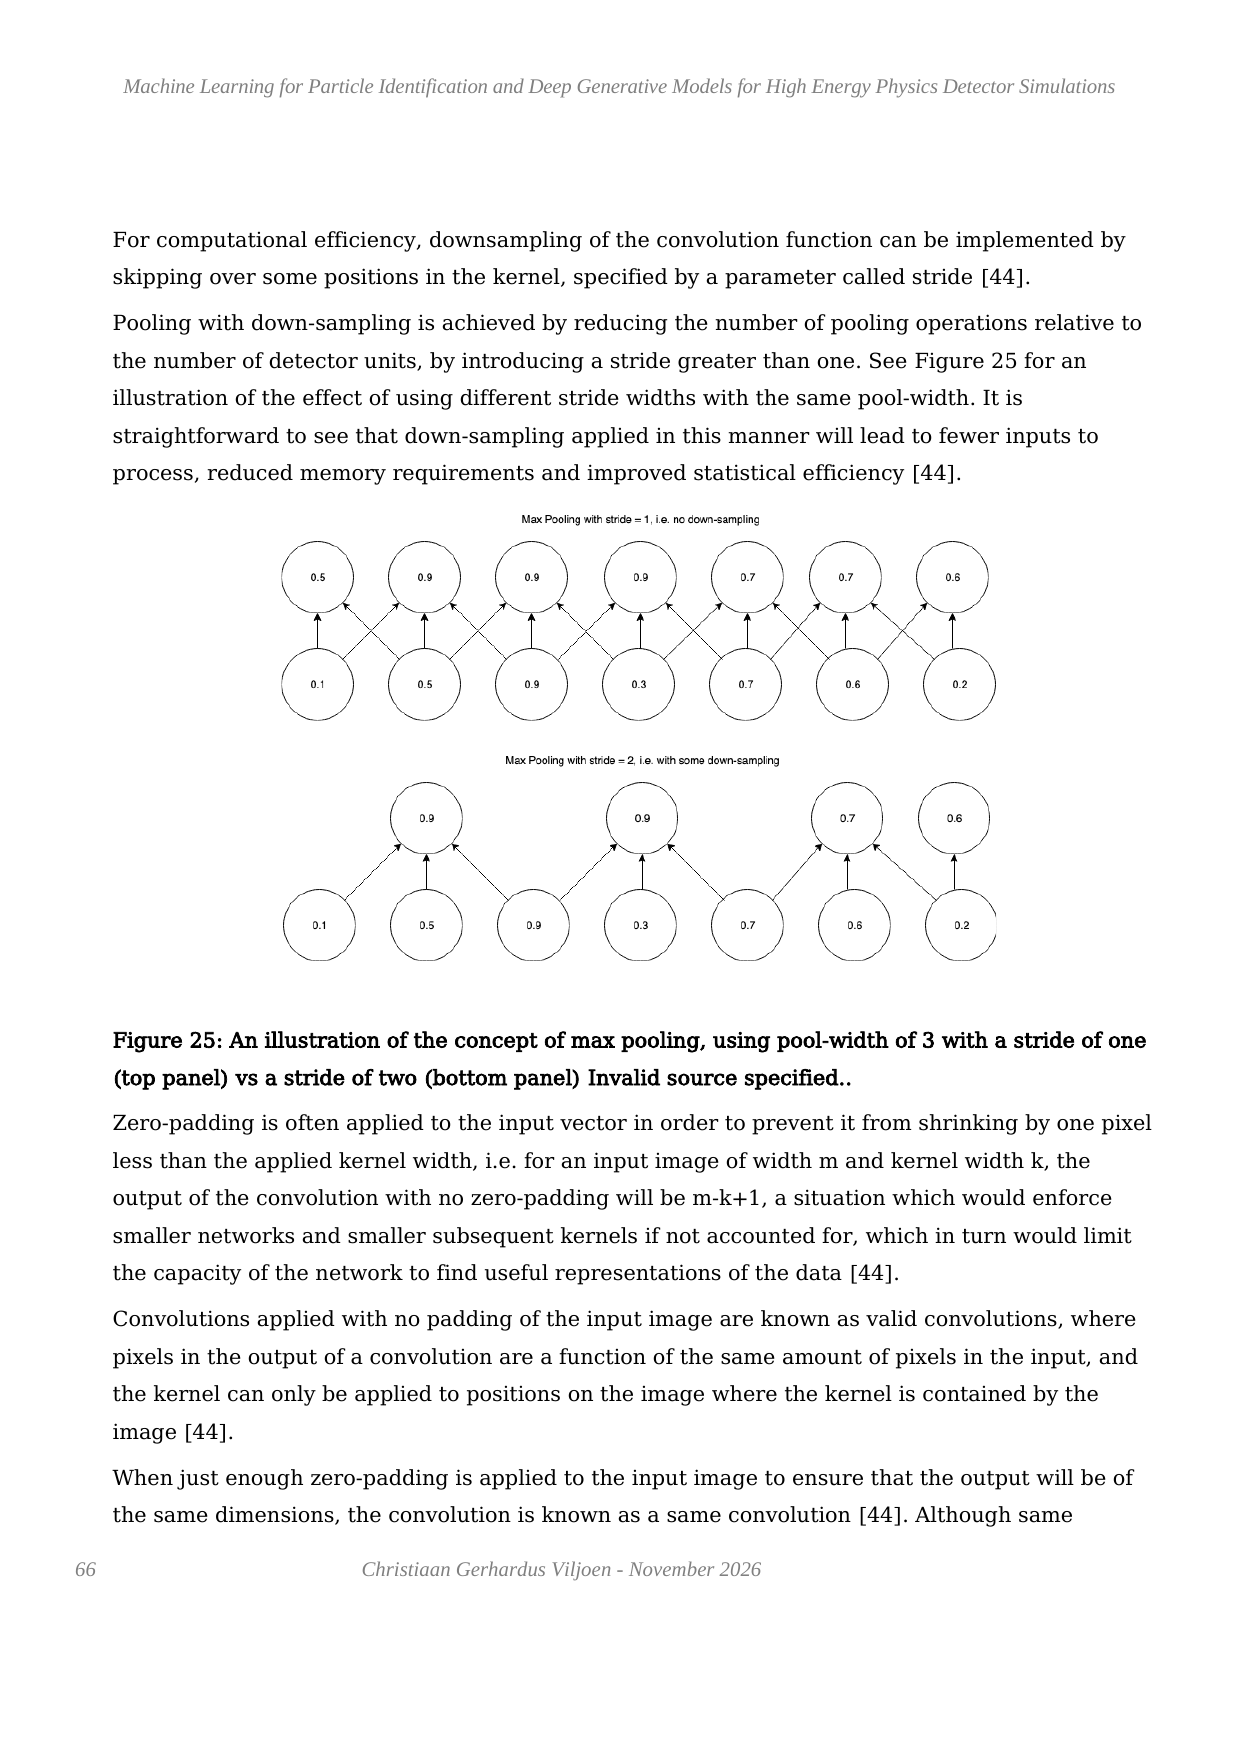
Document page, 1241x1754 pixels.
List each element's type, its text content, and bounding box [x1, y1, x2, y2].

text Convolutions applied with no padding of the input image are known as valid convolutions, where pixels in the output of a convolution are a function of the same amount of pixels in the input, and the kernel can only be applied to positions on the image where the kernel is contained by the image . [112, 1306, 1165, 1443]
text Pooling with down-sampling is achieved by reducing the number of pooling operations relative to the number of detector units, by introducing a stride greater than one. See Figure 25 for an illustration of the effect of using different stride widths with the same pool-width. It is straightforward to see that down-sampling applied in this manner will lead to fewer inputs to process, reduced memory requirements and improved statistical efficiency . [112, 310, 1165, 485]
text Zero-padding is often applied to the input vector in order to prevent it from shrinking by one pixel less than the applied kernel width, i.e. for an input image of width m and kernel width k, the output of the convolution with no zero-padding will be m-k+1, a situation which would enforce smaller networks and smaller subsequent kernels if not accounted for, which in turn would limit the capacity of the network to find useful representations of the data . [112, 1110, 1165, 1285]
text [112, 1464, 1165, 1527]
text For computational efficiency, downsampling of the convolution function can be implemented by skipping over some positions in the kernel, specified by a parameter called stride . [112, 227, 1165, 289]
picture [281, 505, 997, 961]
text Figure 25: An illustration of the concept of max pooling, using pool-width of 3 with a stride of one (top panel) vs a stride of two (bottom panel) . [112, 1027, 1165, 1089]
